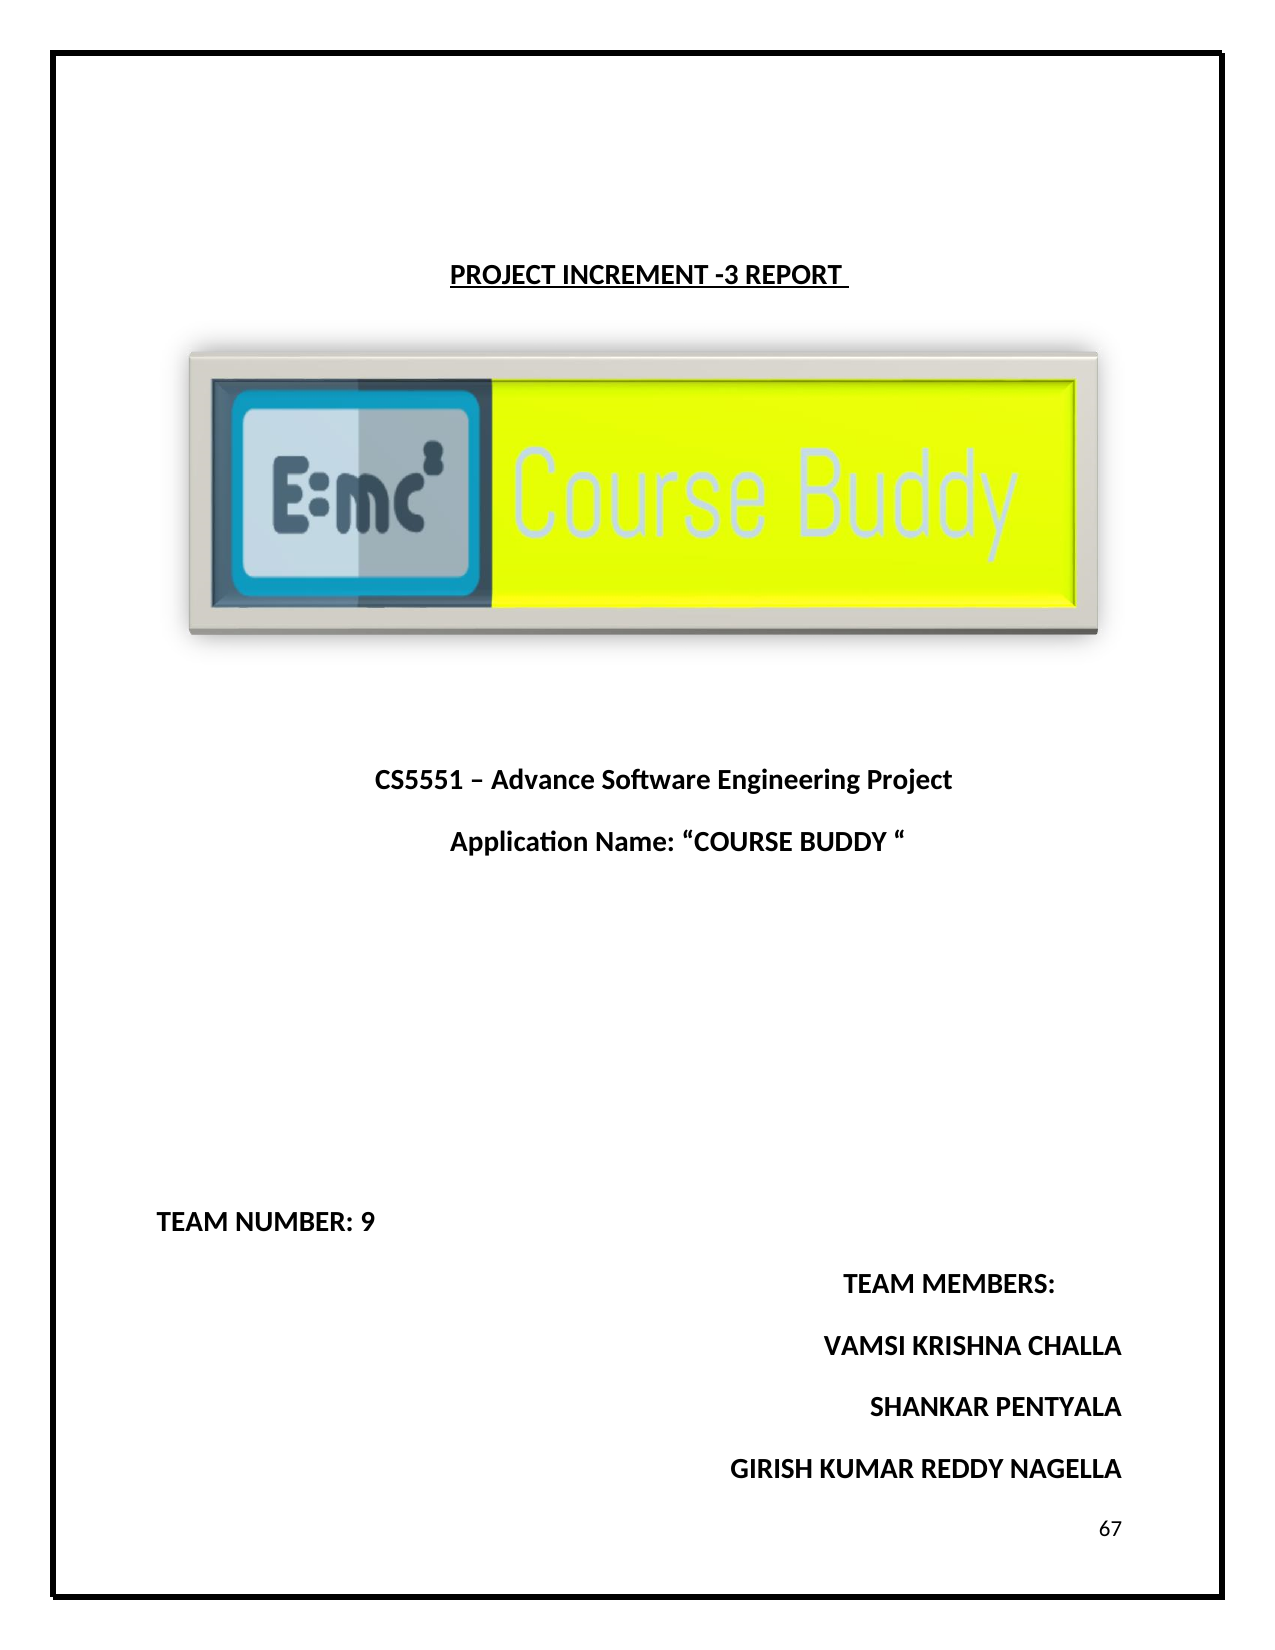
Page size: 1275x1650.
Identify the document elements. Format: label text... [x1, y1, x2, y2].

text TEAM MEMBERS: [150, 1265, 1122, 1301]
text PROJECT INCREMENT -3 REPORT [375, 256, 1122, 291]
text VAMSI KRISHNA CHALLA [150, 1327, 1122, 1362]
text TEAM NUMBER: 9 [150, 1203, 1122, 1239]
picture [150, 317, 1136, 676]
text GIRISH KUMAR REDDY NAGELLA [150, 1450, 1122, 1486]
text Application Name: “COURSE BUDDY “ [375, 823, 1122, 859]
text CS5551 – Advance Software Engineering Project [300, 761, 1122, 797]
text SHANKAR PENTYALA [150, 1388, 1122, 1424]
